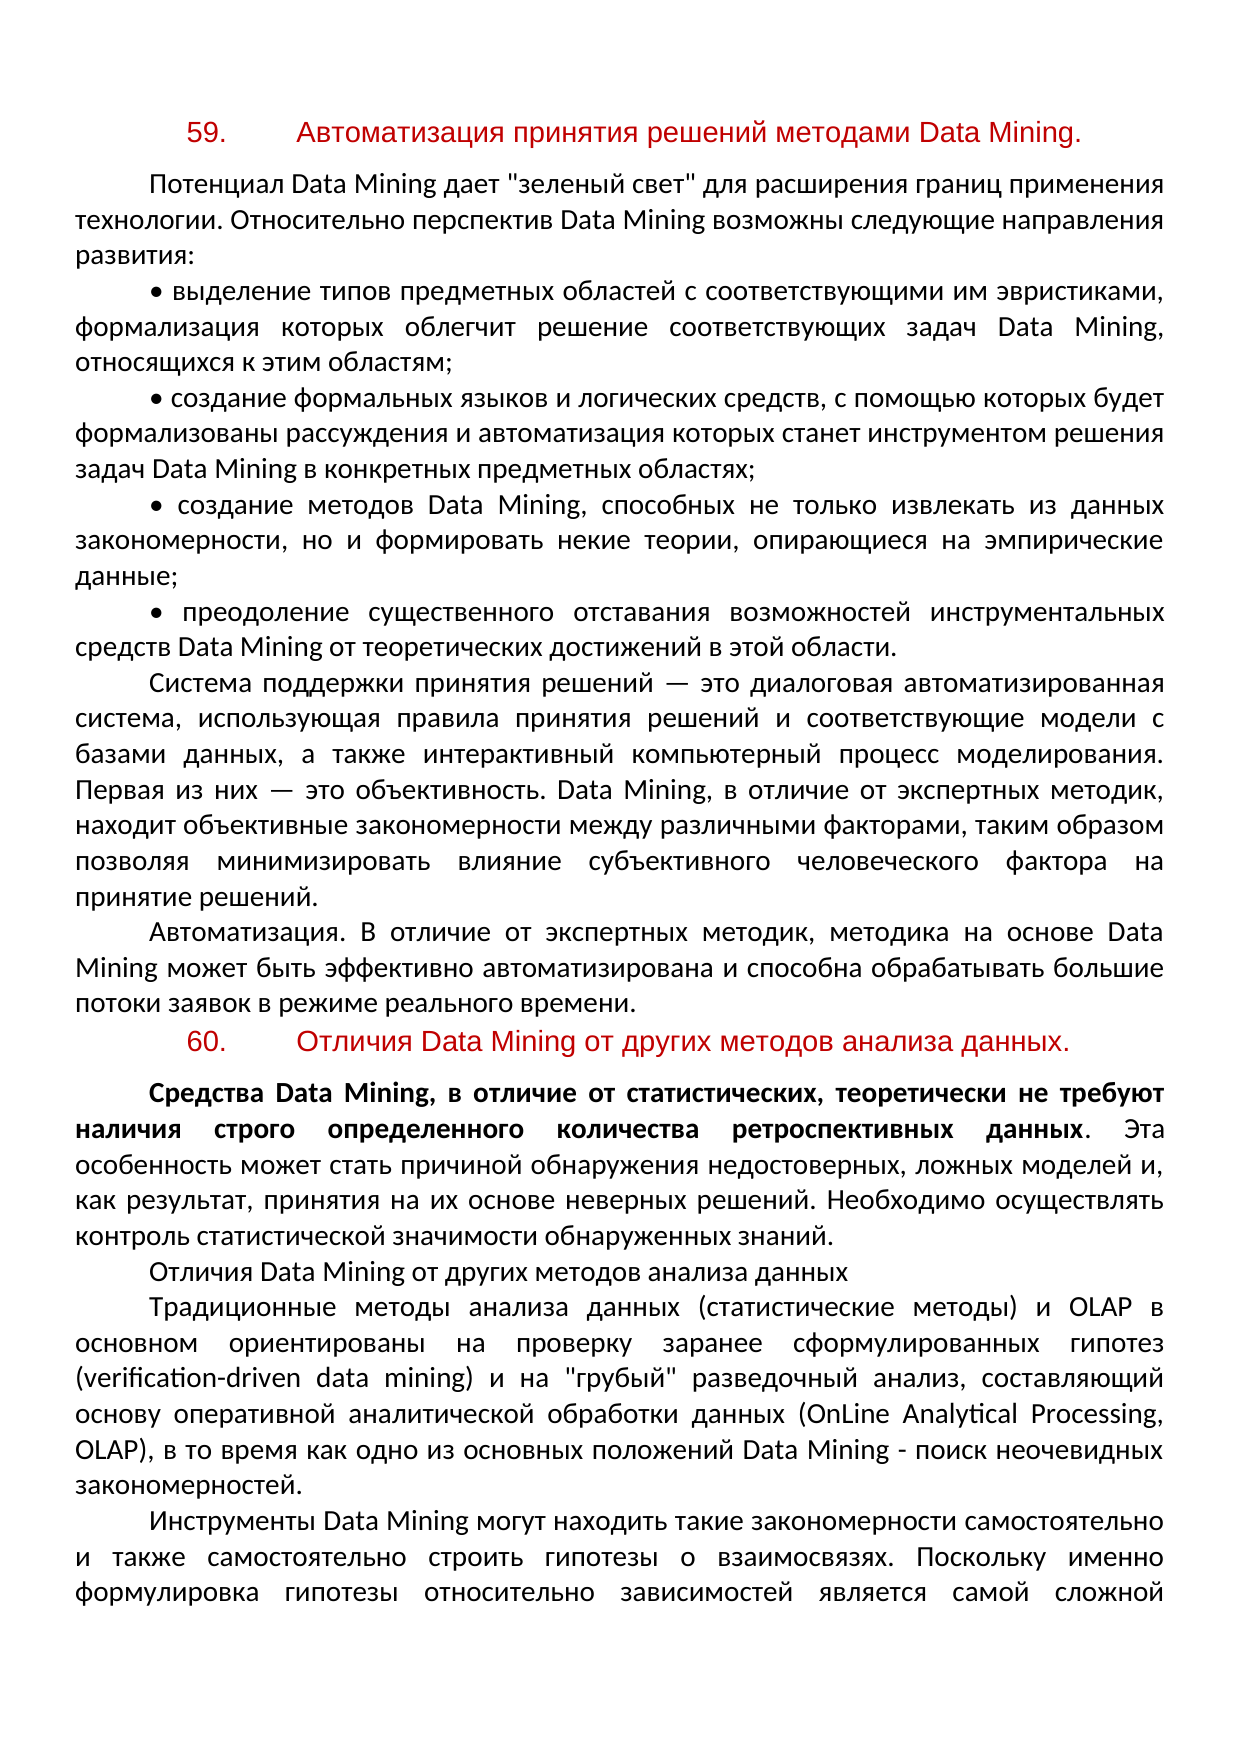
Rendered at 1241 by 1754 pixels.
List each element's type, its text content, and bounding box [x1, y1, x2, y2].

text Потенциал Data Mining дает "зеленый свет" для расширения границ применения технологии. Относительно перспектив Data Mining возможны следующие направления развития: [75, 165, 1165, 272]
text Автоматизация. В отличие от экспертных методик, методика на основе Data Mining может быть эффективно автоматизирована и способна обрабатывать большие потоки заявок в режиме реального времени. [75, 913, 1165, 1020]
text • создание формальных языков и логических средств, с помощью которых будет формализованы рассуждения и автоматизация которых станет инструментом решения задач Data Mining в конкретных предметных областях; [75, 379, 1165, 486]
text Отличия Data Mining от других методов анализа данных [75, 1253, 1165, 1288]
text • преодоление существенного отставания возможностей инструментальных средств Data Mining от теоретических достижений в этой области. [75, 593, 1165, 664]
text • выделение типов предметных областей с соответствующими им эвристиками, формализация которых облегчит решение соответствующих задач Data Mining, относящихся к этим областям; [75, 272, 1165, 379]
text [75, 1502, 1165, 1609]
text • создание методов Data Mining, способных не только извлекать из данных закономерности, но и формировать некие теории, опирающиеся на эмпирические данные; [75, 486, 1165, 593]
text Средства Data Mining, в отличие от статистических, теоретически не требуют наличия строго определенного количества ретроспективных данных. Эта особенность может стать причиной обнаружения недостоверных, ложных моделей и, как результат, принятия на их основе неверных решений. Необходимо осуществлять контроль статистической значимости обнаруженных знаний. [75, 1074, 1165, 1253]
subtitle Отличия Data Mining от других методов анализа данных. [186, 1024, 1165, 1058]
subtitle Автоматизация принятия решений методами Data Mining. [186, 115, 1165, 148]
text Традиционные методы анализа данных (статистические методы) и OLAP в основном ориентированы на проверку заранее сформулированных гипотез (verification-driven data mining) и на "грубый" разведочный анализ, составляющий основу оперативной аналитической обработки данных (OnLine Analytical Processing, OLAP), в то время как одно из основных положений Data Mining - поиск неочевидных закономерностей. [75, 1288, 1165, 1502]
text Система поддержки принятия решений — это диалоговая автоматизированная система, использующая правила принятия решений и соответствующие модели с базами данных, а также интерактивный компьютерный процесс моделирования. Первая из них — это объективность. Data Mining, в отличие от экспертных методик, находит объективные закономерности между различными факторами, таким образом позволяя минимизировать влияние субъективного человеческого фактора на принятие решений. [75, 664, 1165, 913]
